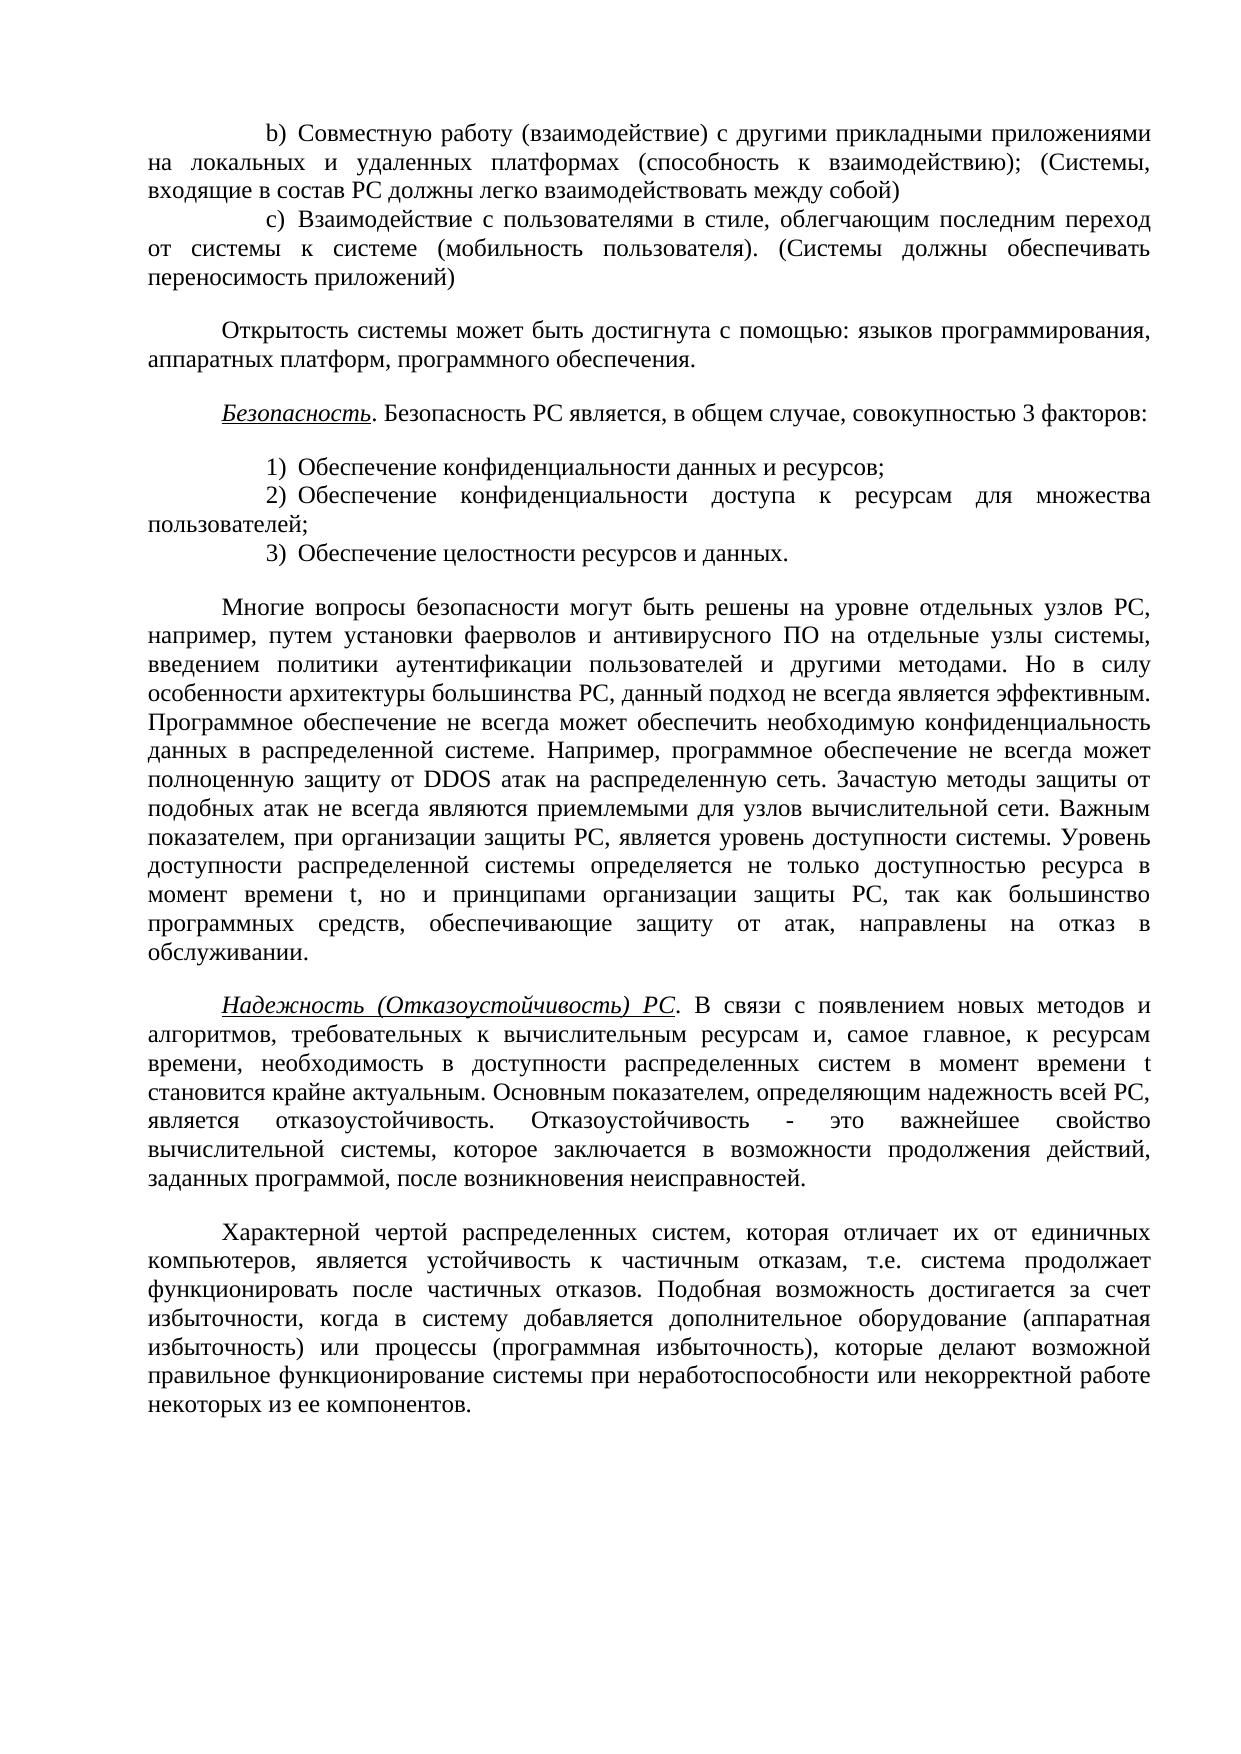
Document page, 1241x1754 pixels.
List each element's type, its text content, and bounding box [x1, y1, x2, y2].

list Совместную работу (взаимодействие) с другими прикладными приложениями на локальных и удаленных платформах (способность к взаимодействию); (Системы, входящие в состав РС должны легко взаимодействовать между собой) [148, 118, 1152, 204]
list Взаимодействие с пользователями в стиле, облегчающим последним переход от системы к системе (мобильность пользователя). (Системы должны обеспечивать переносимость приложений) [148, 204, 1152, 291]
text Безопасность. Безопасность РС является, в общем случае, совокупностью 3 факторов: [148, 398, 1152, 427]
list Обеспечение конфиденциальности данных и ресурсов; [148, 452, 1152, 481]
list Обеспечение целостности ресурсов и данных. [148, 538, 1152, 567]
text Надежность (Отказоустойчивость) РС. В связи с появлением новых методов и алгоритмов, требовательных к вычислительным ресурсам и, самое главное, к ресурсам времени, необходимость в доступности распределенных систем в момент времени t становится крайне актуальным. Основным показателем, определяющим надежность всей РС, является отказоустойчивость. Отказоустойчивость - это важнейшее свойство вычислительной системы, которое заключается в возможности продолжения действий, заданных программой, после возникновения неисправностей. [148, 991, 1152, 1192]
text Характерной чертой распределенных систем, которая отличает их от единичных компьютеров, является устойчивость к частичным отказам, т.е. система продолжает функционировать после частичных отказов. Подобная возможность достигается за счет избыточности, когда в систему добавляется дополнительное оборудование (аппаратная избыточность) или процессы (программная избыточность), которые делают возможной правильное функционирование системы при неработоспособности или некорректной работе некоторых из ее компонентов. [148, 1217, 1152, 1418]
list Обеспечение конфиденциальности доступа к ресурсам для множества пользователей; [148, 481, 1152, 538]
text Многие вопросы безопасности могут быть решены на уровне отдельных узлов РС, например, путем установки фаерволов и антивирусного ПО на отдельные узлы системы, введением политики аутентификации пользователей и другими методами. Но в силу особенности архитектуры большинства РС, данный подход не всегда является эффективным. Программное обеспечение не всегда может обеспечить необходимую конфиденциальность данных в распределенной системе. Например, программное обеспечение не всегда может полноценную защиту от DDOS атак на распределенную сеть. Зачастую методы защиты от подобных атак не всегда являются приемлемыми для узлов вычислительной сети. Важным показателем, при организации защиты РС, является уровень доступности системы. Уровень доступности распределенной системы определяется не только доступностью ресурса в момент времени t, но и принципами организации защиты РС, так как большинство программных средств, обеспечивающие защиту от атак, направлены на отказ в обслуживании. [148, 592, 1152, 966]
text Открытость системы может быть достигнута с помощью: языков программирования, аппаратных платформ, программного обеспечения. [148, 316, 1152, 373]
